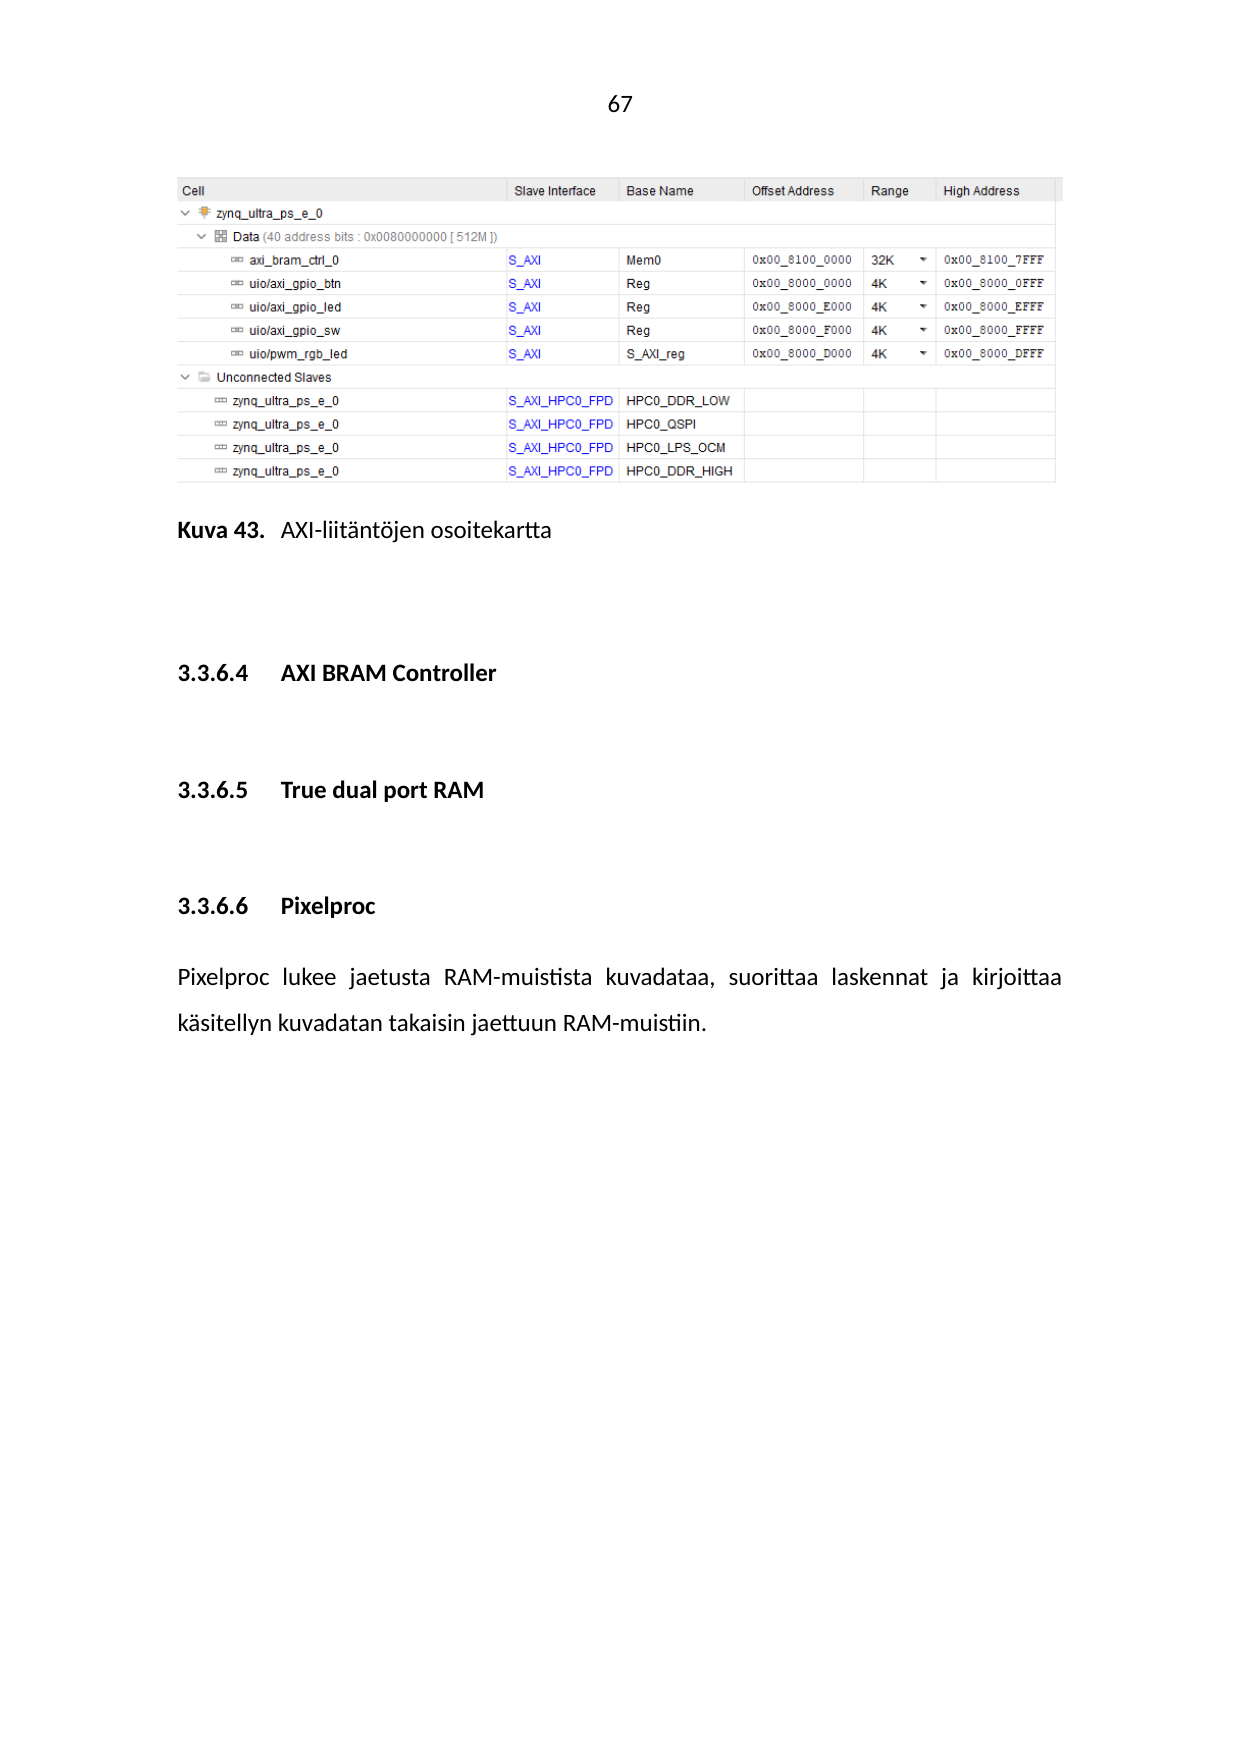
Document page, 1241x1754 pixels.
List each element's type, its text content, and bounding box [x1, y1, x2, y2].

text Kuva 43. AXI-liitäntöjen osoitekartta [177, 514, 1063, 545]
subtitle True dual port RAM [177, 774, 1063, 804]
subtitle AXI BRAM Controller [177, 657, 1063, 688]
subtitle Pixelproc [177, 890, 1063, 921]
picture [177, 177, 1063, 502]
text Pixelproc lukee jaetusta RAM-muistista kuvadataa, suorittaa laskennat ja kirjoittaa käsitellyn kuvadatan takaisin jaettuun RAM-muistiin. [177, 961, 1063, 1037]
